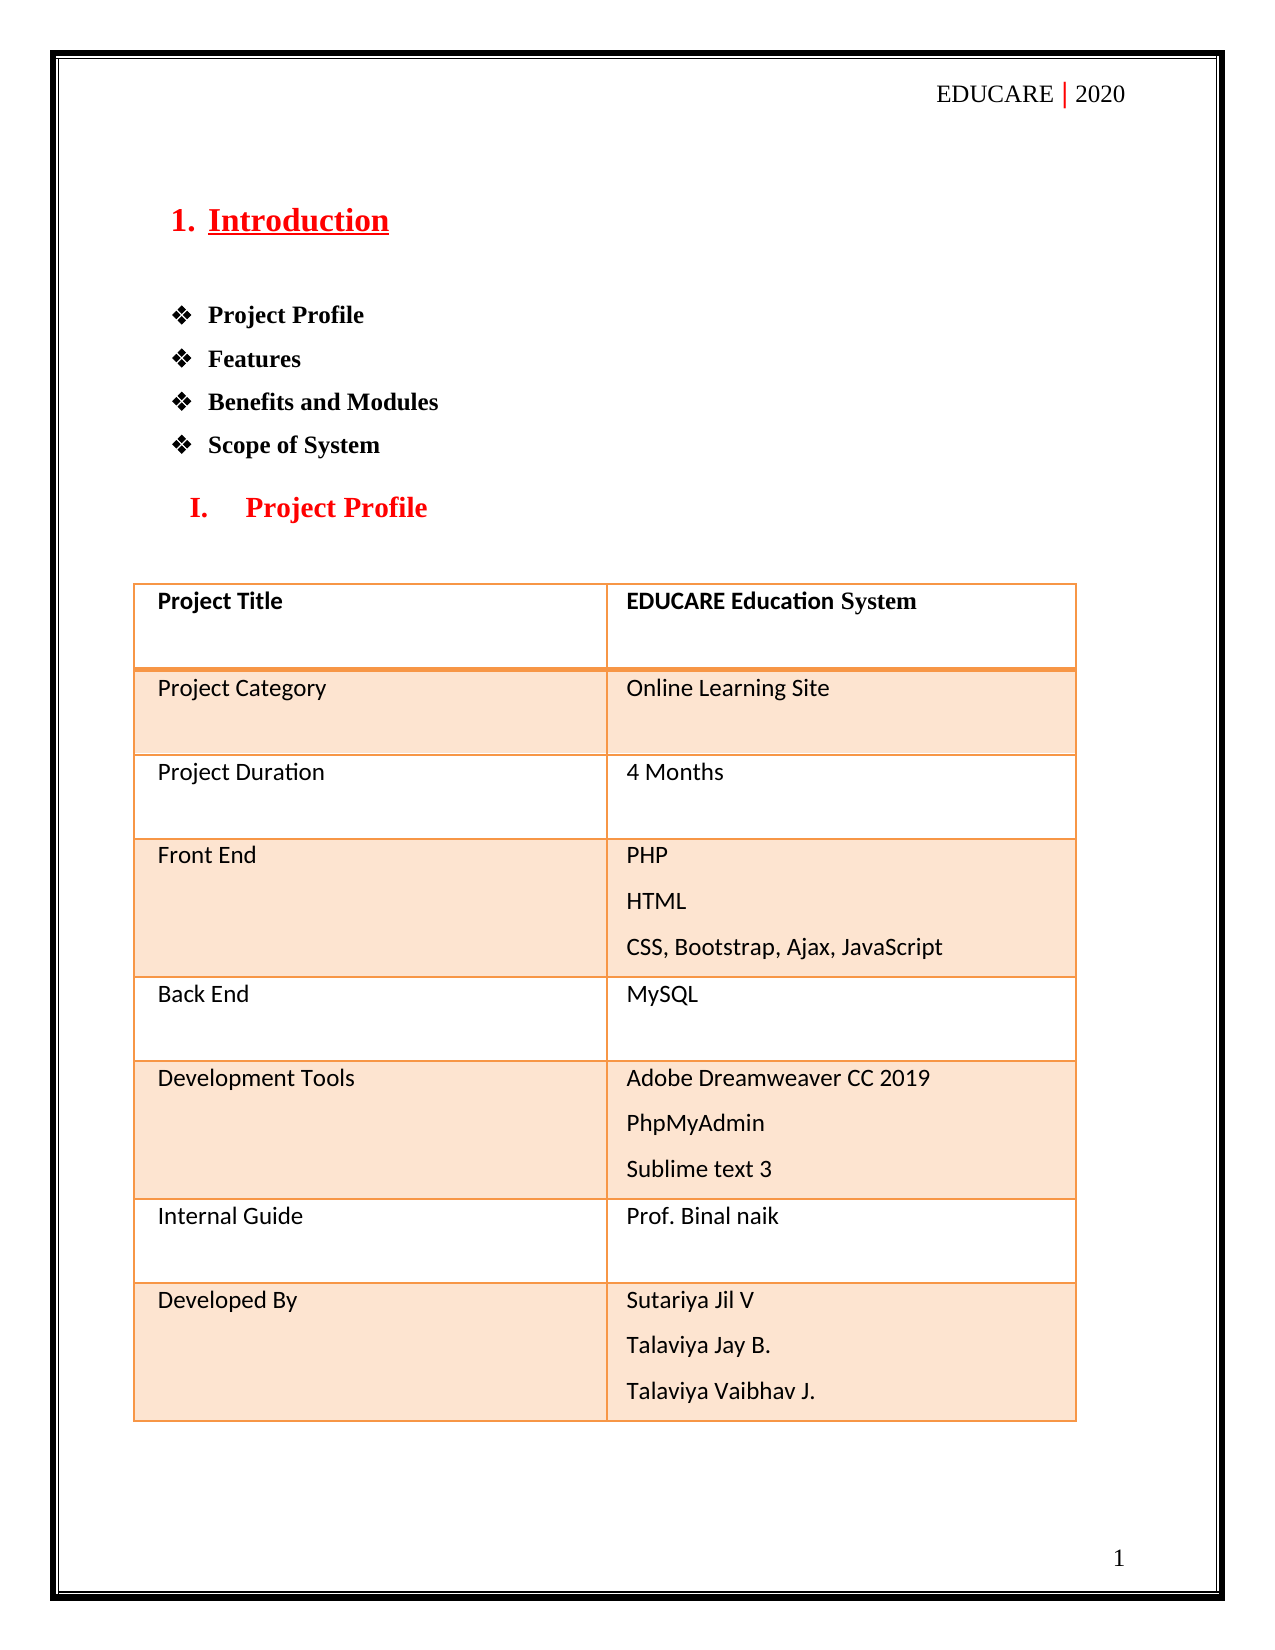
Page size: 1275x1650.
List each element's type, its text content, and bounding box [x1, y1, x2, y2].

list Features [170, 344, 1125, 372]
table_cell Development Tools [135, 1062, 606, 1198]
table_cell PHP HTML CSS, Bootstrap, Ajax, JavaScript [608, 840, 1075, 976]
table_cell Developed By [135, 1284, 606, 1420]
table_cell Internal Guide [135, 1200, 606, 1282]
table_cell MySQL [608, 978, 1075, 1059]
table_cell 4 Months [608, 756, 1075, 837]
table_cell Adobe Dreamweaver CC 2019 PhpMyAdmin Sublime text 3 [608, 1062, 1075, 1198]
table_cell Back End [135, 978, 606, 1059]
list Scope of System [170, 430, 1125, 459]
table_cell Front End [135, 840, 606, 976]
table_cell Online Learning Site [608, 672, 1075, 753]
table_cell Project Category [135, 672, 606, 753]
list Project Profile [170, 301, 1125, 329]
table_header EDUCARE Education System [608, 585, 1075, 667]
list Benefits and Modules [170, 387, 1125, 416]
table_cell Sutariya Jil V Talaviya Jay B. Talaviya Vaibhav J. [608, 1284, 1075, 1420]
table_cell Prof. Binal naik [608, 1200, 1075, 1282]
table_header Project Title [135, 585, 606, 667]
subtitle Project Profile [208, 490, 1125, 523]
subtitle Introduction [170, 200, 1125, 238]
table_cell Project Duration [135, 756, 606, 837]
